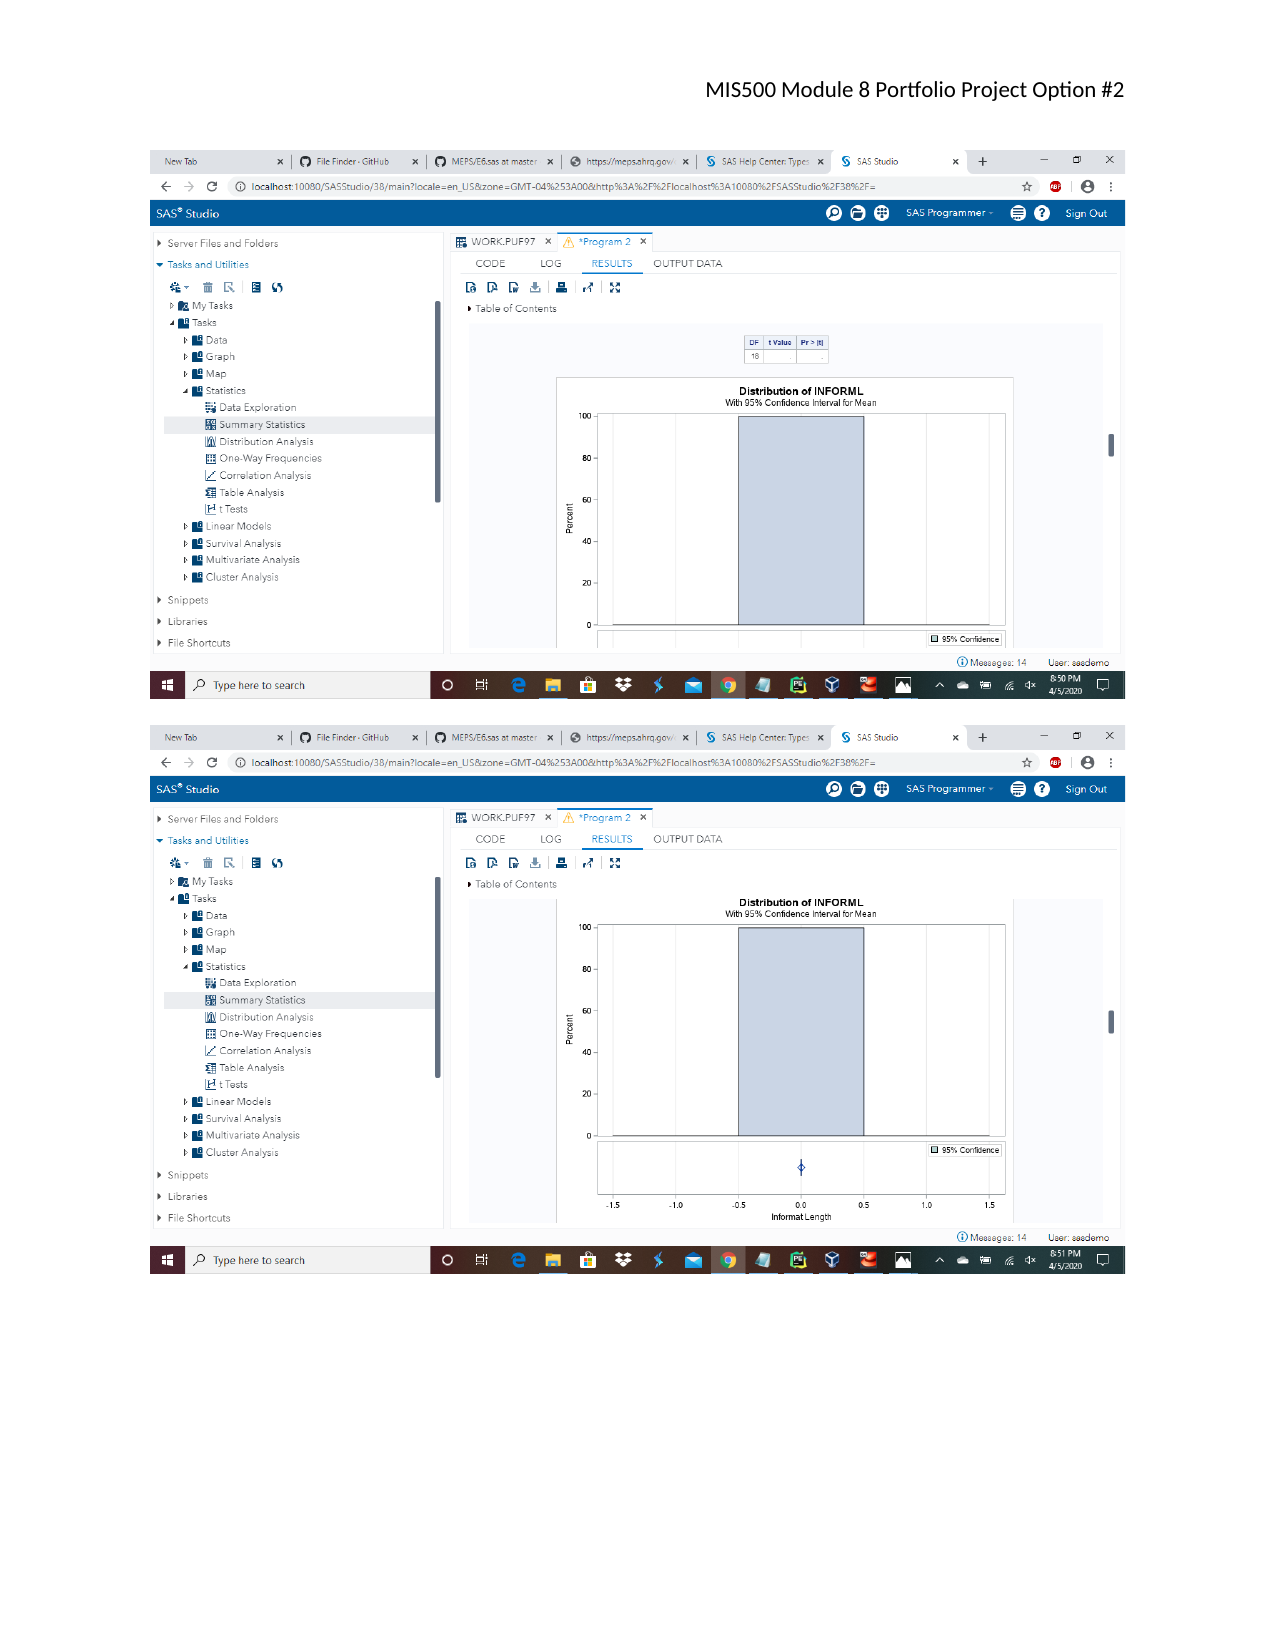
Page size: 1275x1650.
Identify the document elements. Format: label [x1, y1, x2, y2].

picture [150, 150, 1125, 699]
picture [150, 725, 1125, 1274]
